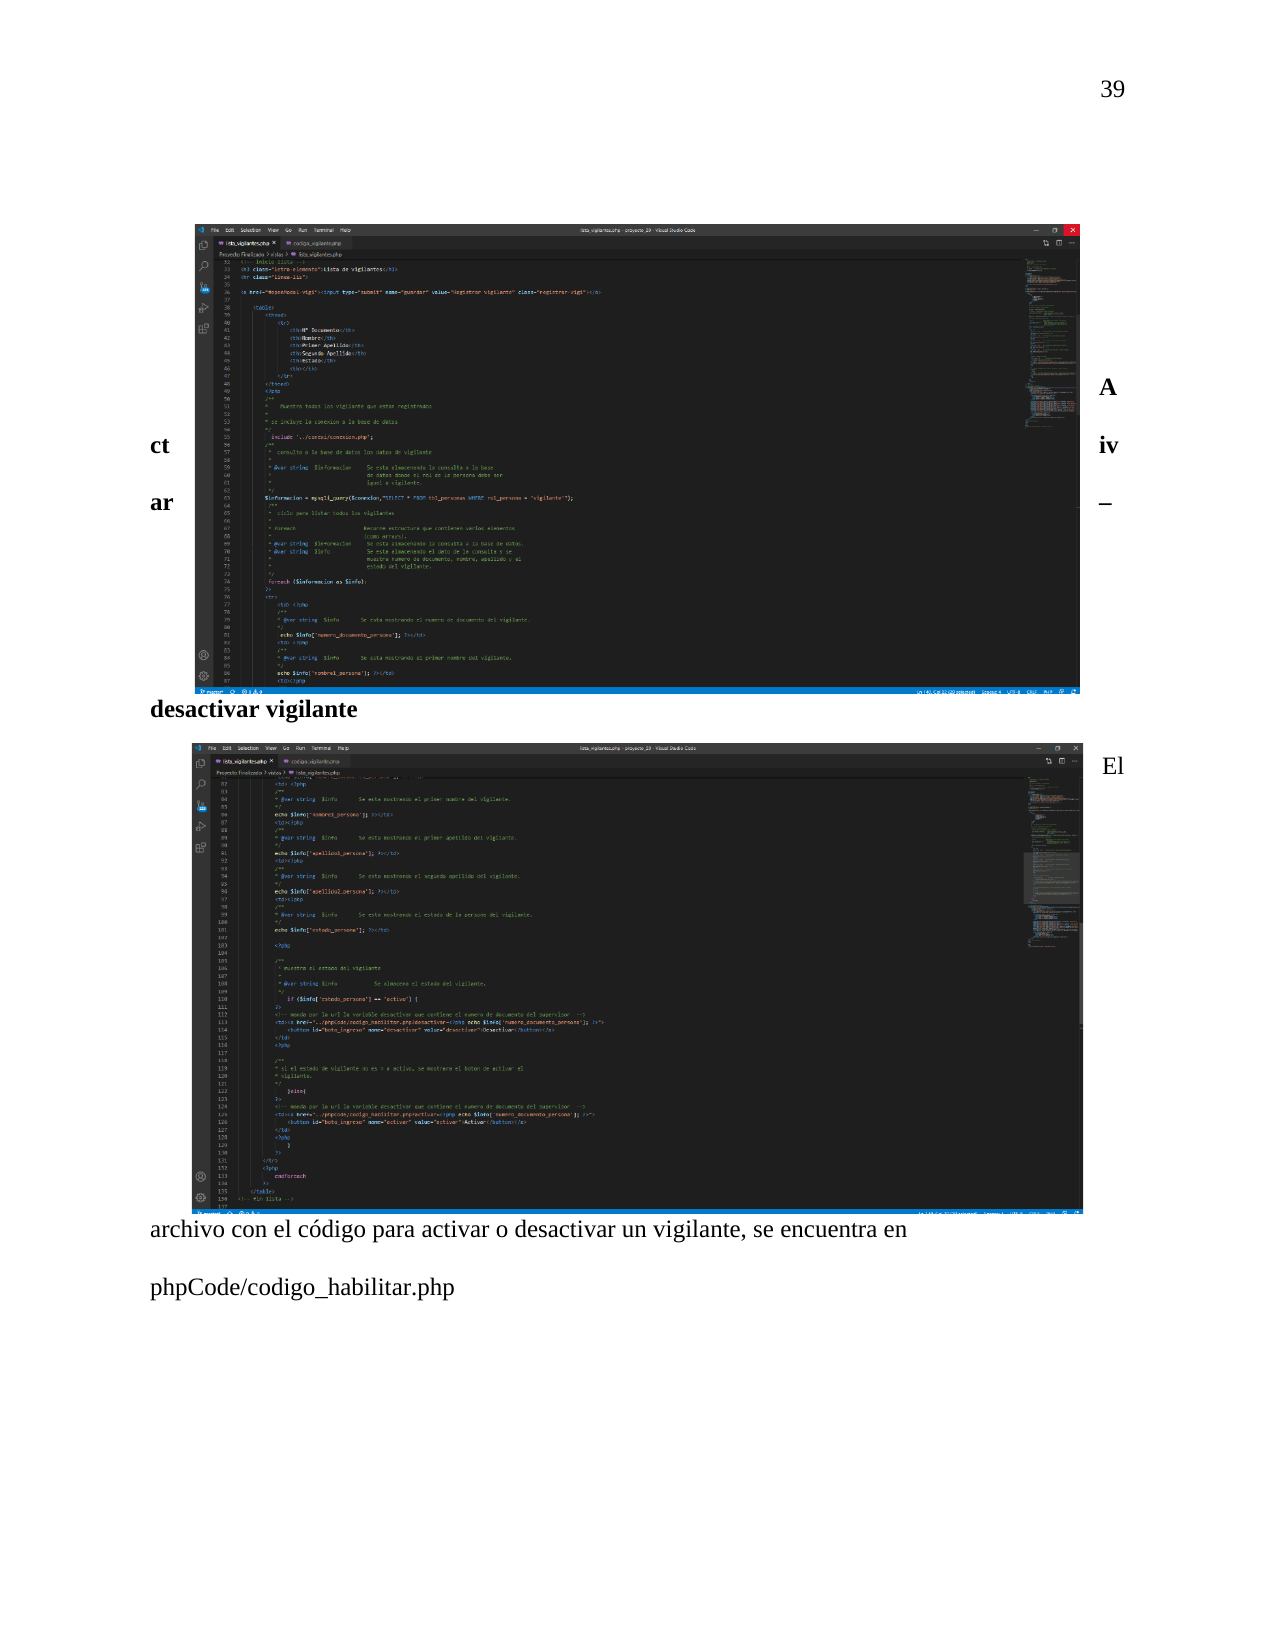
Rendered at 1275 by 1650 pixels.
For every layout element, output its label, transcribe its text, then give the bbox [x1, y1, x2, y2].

picture [191, 743, 1084, 1214]
picture [194, 224, 1080, 694]
subtitle Activar – desactivar vigilante [150, 372, 1125, 722]
